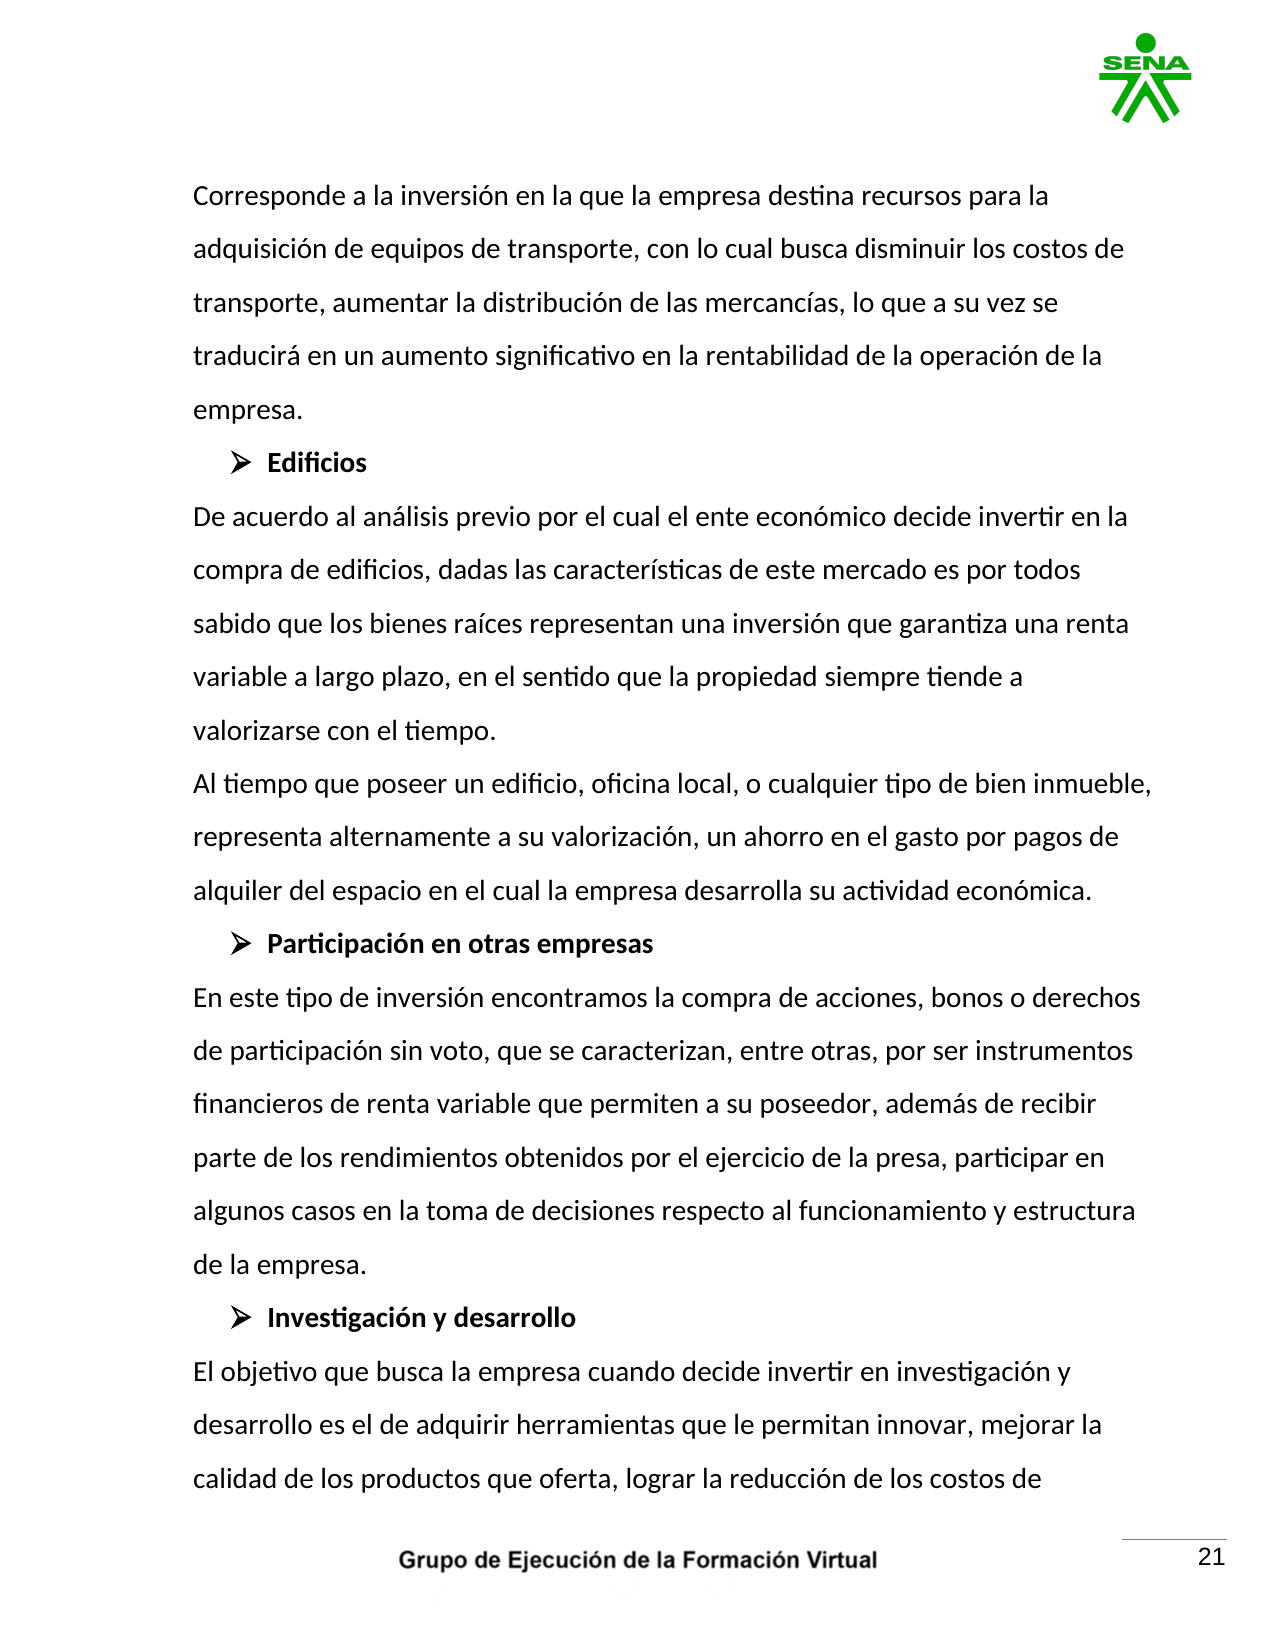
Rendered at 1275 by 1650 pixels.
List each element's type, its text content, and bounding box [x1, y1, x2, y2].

list Edificios [229, 444, 1157, 480]
list Al tiempo que poseer un edificio, oficina local, o cualquier tipo de bien inmueble, representa alternamente a su valorización, un ahorro en el gasto por pagos de alquiler del espacio en el cual la empresa desarrolla su actividad económica. [193, 765, 1157, 907]
list En este tipo de inversión encontramos la compra de acciones, bonos o derechos de participación sin voto, que se caracterizan, entre otras, por ser instrumentos financieros de renta variable que permiten a su poseedor, además de recibir parte de los rendimientos obtenidos por el ejercicio de la presa, participar en algunos casos en la toma de decisiones respecto al funcionamiento y estructura de la empresa. [193, 979, 1157, 1282]
picture [1099, 33, 1192, 123]
list Participación en otras empresas [229, 925, 1157, 961]
list Corresponde a la inversión en la que la empresa destina recursos para la adquisición de equipos de transporte, con lo cual busca disminuir los costos de transporte, aumentar la distribución de las mercancías, lo que a su vez se traducirá en un aumento significativo en la rentabilidad de la operación de la empresa. [193, 177, 1157, 427]
list De acuerdo al análisis previo por el cual el ente económico decide invertir en la compra de edificios, dadas las características de este mercado es por todos sabido que los bienes raíces representan una inversión que garantiza una renta variable a largo plazo, en el sentido que la propiedad siempre tiende a valorizarse con el tiempo. [193, 498, 1157, 747]
picture [0, 1500, 1275, 1611]
list Investigación y desarrollo [229, 1299, 1157, 1335]
